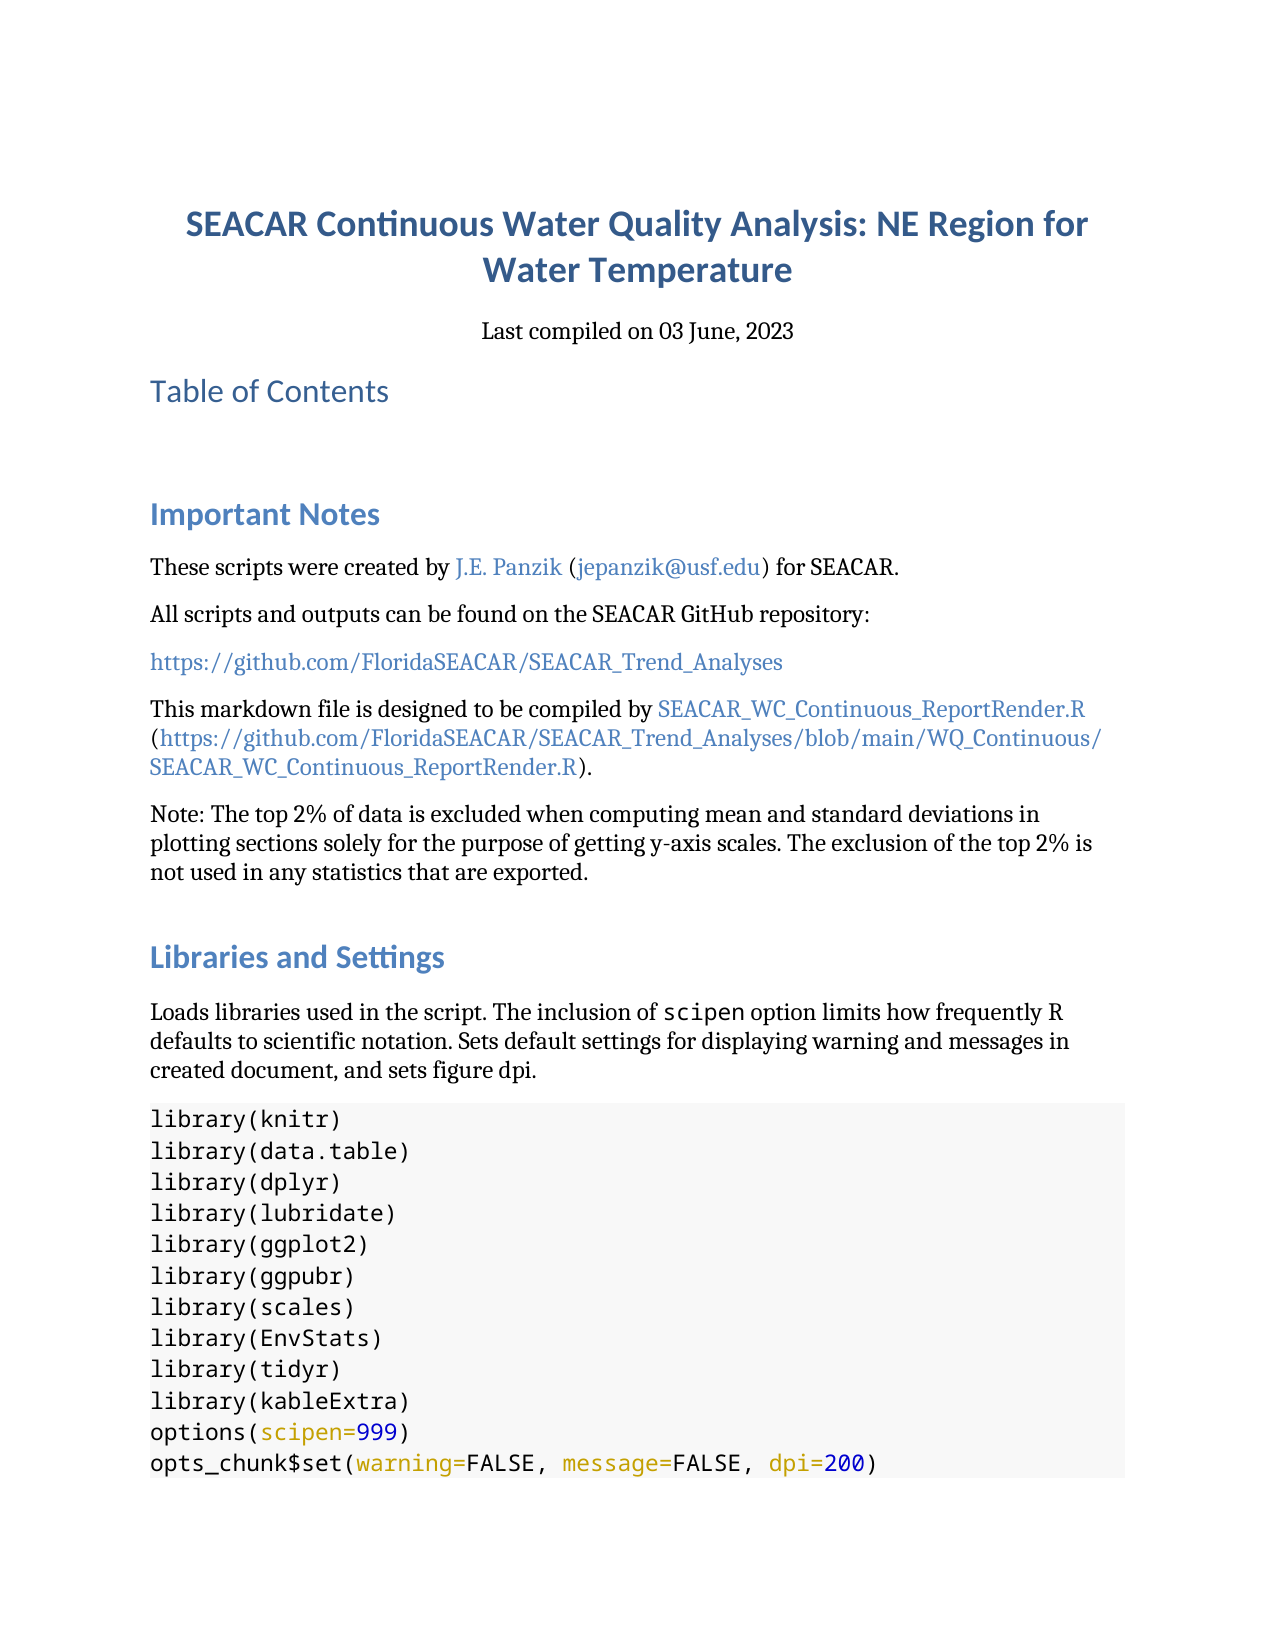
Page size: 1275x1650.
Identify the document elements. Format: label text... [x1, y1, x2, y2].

text All scripts and outputs can be found on the SEACAR GitHub repository: [150, 600, 1125, 629]
text This markdown file is designed to be compiled by SEACAR_WC_Continuous_ReportRender.R (https://github.com/FloridaSEACAR/SEACAR_Trend_Analyses/blob/main/WQ_Continuous/SEACAR_WC_Continuous_ReportRender.R). [150, 695, 1125, 781]
text Last compiled on 03 June, 2023 [150, 317, 1125, 345]
subtitle Important Notes [150, 493, 1125, 534]
text These scripts were created by J.E. Panzik (jepanzik@usf.edu) for SEACAR. [150, 553, 1125, 581]
text Note: The top 2% of data is excluded when computing mean and standard deviations in plotting sections solely for the purpose of getting y-axis scales. The exclusion of the top 2% is not used in any statistics that are exported. [150, 800, 1125, 886]
title SEACAR Continuous Water Quality Analysis: NE Region for Water Temperature [150, 200, 1125, 292]
subtitle Libraries and Settings [150, 936, 1125, 977]
text https://github.com/FloridaSEACAR/SEACAR_Trend_Analyses [150, 648, 1125, 676]
text Loads libraries used in the script. The inclusion of scipen option limits how frequently R defaults to scientific notation. Sets default settings for displaying warning and messages in created document, and sets figure dpi. [150, 996, 1125, 1084]
text library(knitr) library(data.table) library(dplyr) library(lubridate) library(ggplot2) library(ggpubr) library(scales) library(EnvStats) library(tidyr) library(kableExtra) options(scipen=999) opts_chunk$set(warning=FALSE, message=FALSE, dpi=200) [150, 1103, 1125, 1478]
